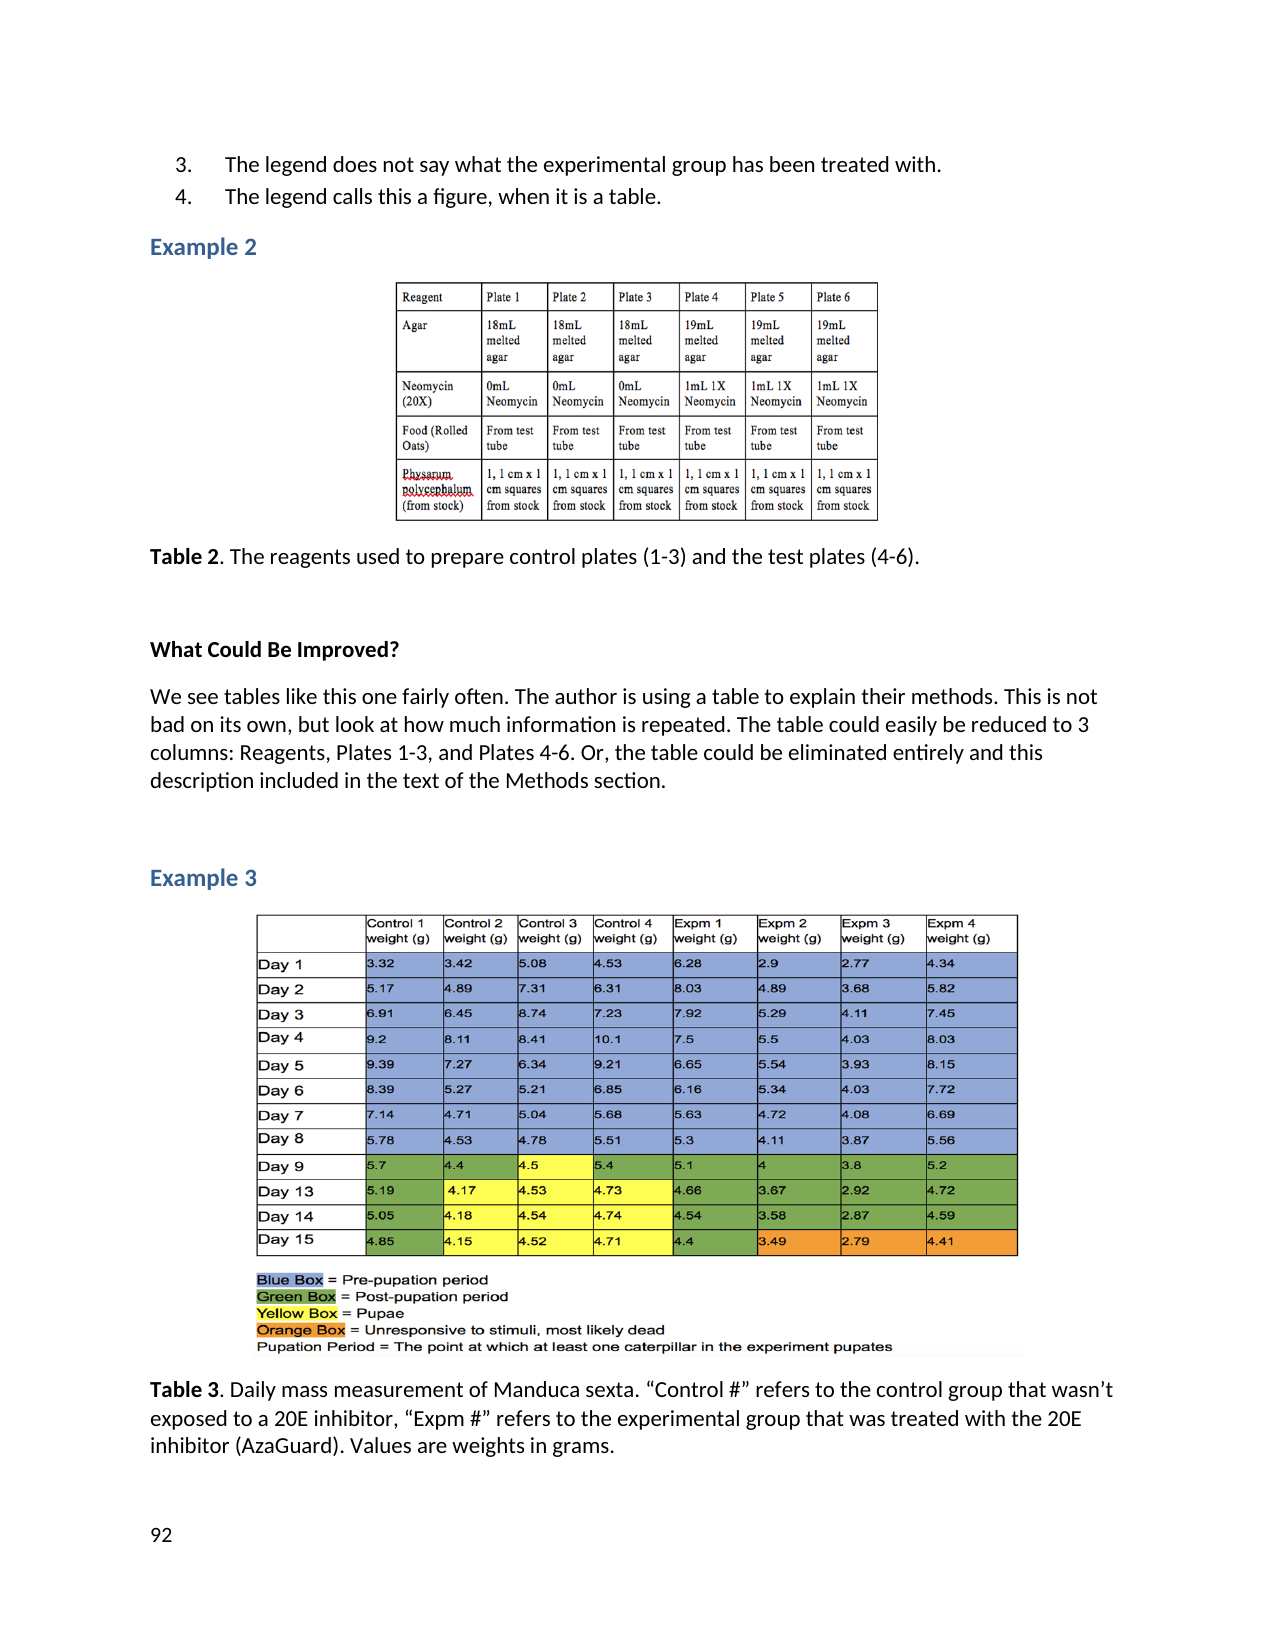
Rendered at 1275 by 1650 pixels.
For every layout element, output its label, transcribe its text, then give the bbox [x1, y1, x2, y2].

text Table 2. The reagents used to prepare control plates (1-3) and the test plates (4-6). [150, 542, 1125, 570]
subtitle Example 2 [150, 231, 1125, 261]
picture [391, 280, 884, 523]
list The legend calls this a figure, when it is a table. [175, 182, 1125, 210]
text What Could Be Improved? [150, 635, 1125, 663]
subtitle Example 3 [150, 862, 1125, 892]
list The legend does not say what the experimental group has been treated with. [175, 150, 1125, 178]
picture [248, 911, 1027, 1357]
text We see tables like this one fairly often. The author is using a table to explain their methods. This is not bad on its own, but look at how much information is repeated. The table could easily be reduced to 3 columns: Reagents, Plates 1-3, and Plates 4-6. Or, the table could be eliminated entirely and this description included in the text of the Methods section. [150, 682, 1125, 794]
text Table 3. Daily mass measurement of Manduca sexta. “Control #” refers to the control group that wasn’t exposed to a 20E inhibitor, “Expm #” refers to the experimental group that was treated with the 20E inhibitor (AzaGuard). Values are weights in grams. [150, 1376, 1125, 1460]
